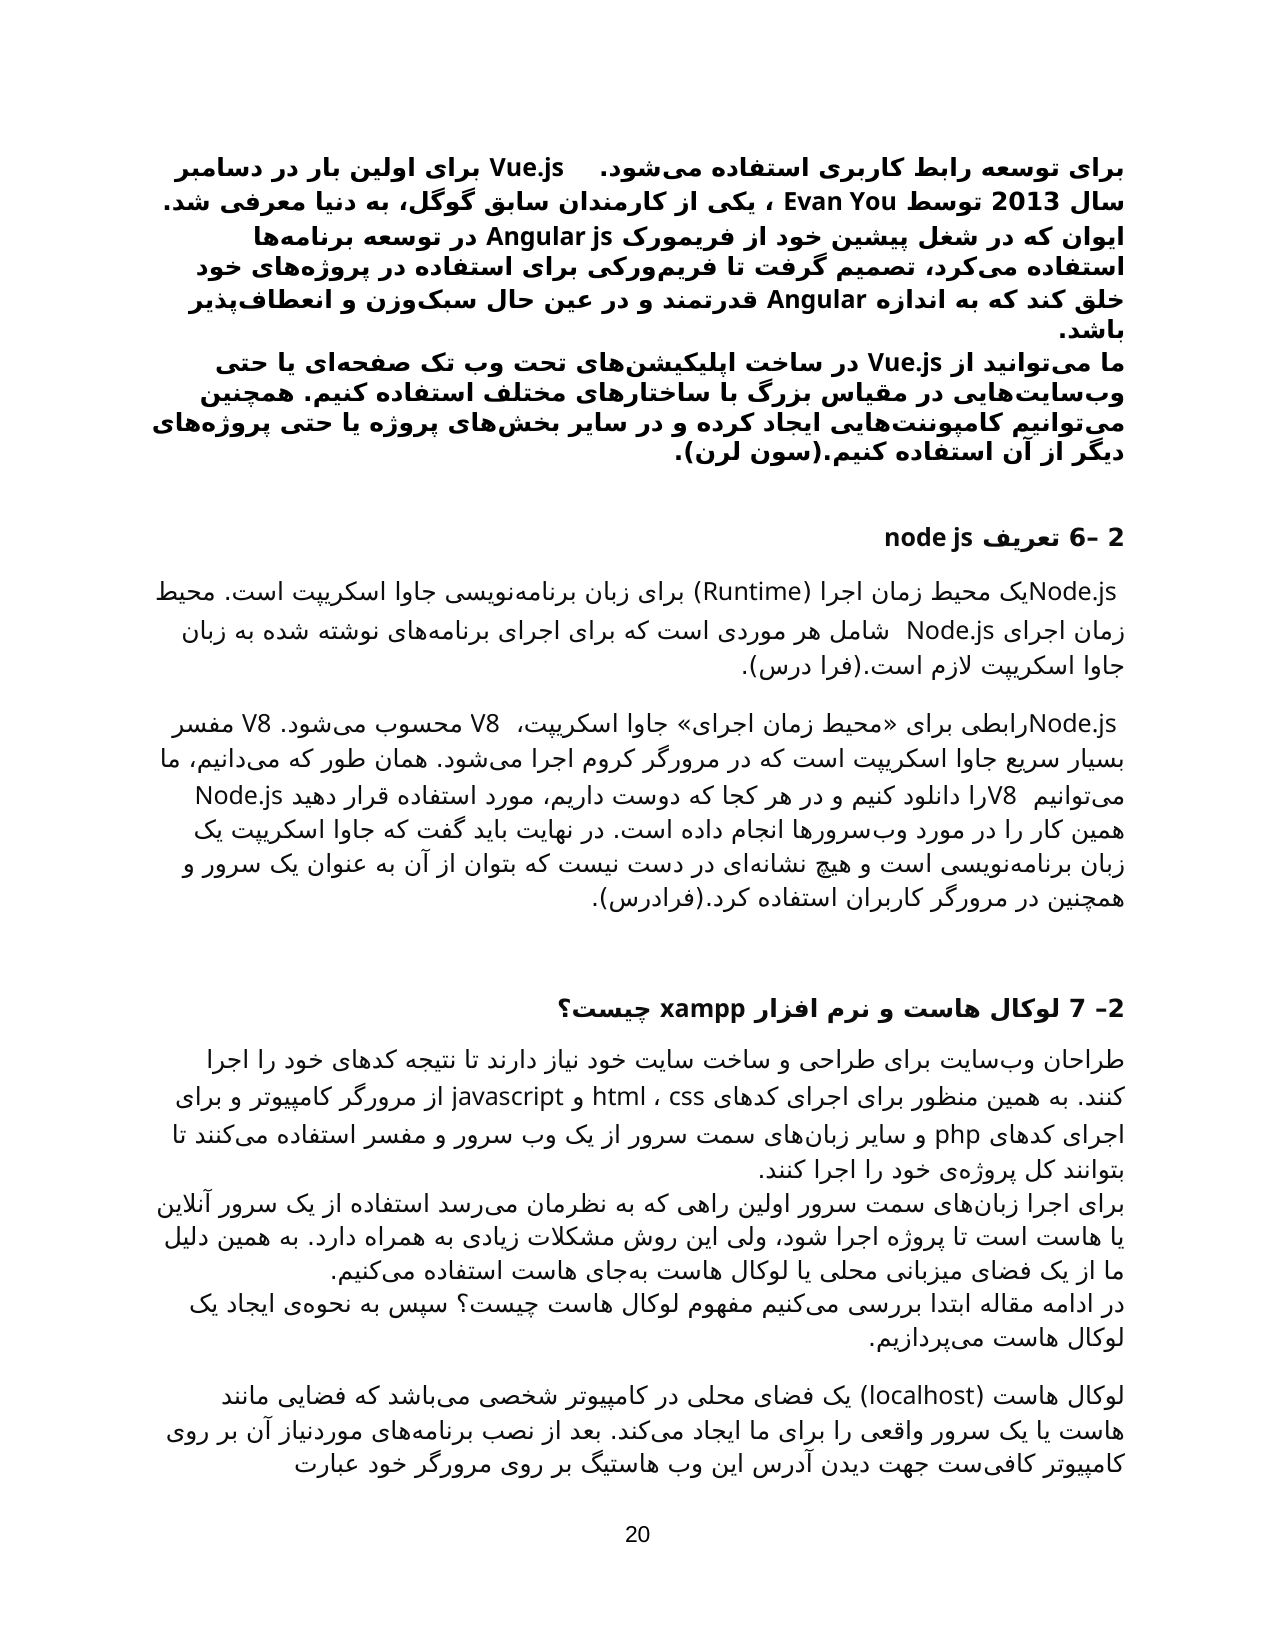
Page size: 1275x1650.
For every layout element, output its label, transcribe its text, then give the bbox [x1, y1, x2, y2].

text Node.jsرابطی برای «محیط زمان اجرای» جاوا اسکریپت، V8 محسوب می‌شود. V8 مفسر بسیار سریع جاوا اسکریپت است که در مرورگر کروم اجرا می‌شود. همان طور که می‌دانیم، ما می‌توانیم V8را دانلود کنیم و در هر کجا که دوست داریم، مورد استفاده قرار دهید Node.js همین کار را در مورد وب‌سرورها انجام داده است. در نهایت باید گفت که جاوا اسکریپت یک زبان برنامه‌نویسی است و هیچ نشانه‌ای در دست نیست که بتوان از آن به عنوان یک سرور و همچنین در مرورگر کاربران استفاده کرد.(فرادرس). [150, 994, 1125, 1201]
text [150, 1334, 1125, 1473]
subtitle 2 – 5 تعریف vue js [150, 316, 1125, 350]
text Node.jsیک محیط زمان اجرا (Runtime) برای زبان برنامه‌نویسی جاوا اسکریپت است. محیط زمان اجرای Node.js شامل هر موردی است که برای اجرای برنامه‌های نوشته شده به زبان جاوا اسکریپت لازم است.(فرا درس). [150, 863, 1125, 969]
text در پروژه ساخت این فروشگاه، از vue js استفاده خواهیم کرد. حال به معرفی vue js می پردازیم. ویو یک فریم‌ورک متن باز زبان javascript است که از آن برای توسعه رابط کاربری استفاده می‌شود. Vue.js برای اولین بار در دسامبر سال 2013 توسط Evan You ، یکی از کارمندان سابق گوگل، به دنیا معرفی شد. ایوان که در شغل پیشین خود از فریمورک Angular js در توسعه برنامه‌ها استفاده می‌کرد، تصمیم گرفت تا فریم‌ورکی برای استفاده در پروژه‌های خود خلق کند که به اندازه Angular قدرتمند و در عین حال سبک‌وزن و انعطاف‌پذیر باشد. [150, 371, 1125, 633]
subtitle 2 –6 تعریف node js [150, 808, 1125, 842]
text ما می‌توانید از Vue.js در ساخت اپلیکیشن‌های تحت وب تک صفحه‌ای یا حتی وب‌سایت‌هایی در مقیاس بزرگ با ساختارهای مختلف استفاده کنیم. همچنین می‌توانیم کامپوننت‌هایی ایجاد کرده و در سایر بخش‌های پروژه یا حتی پروژه‌های دیگر از آن استفاده کنیم.(سون لرن). [150, 633, 1125, 755]
subtitle 2– 7 لوکال هاست و نرم افزار xampp چیست؟ [150, 1279, 1125, 1313]
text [150, 150, 1125, 238]
